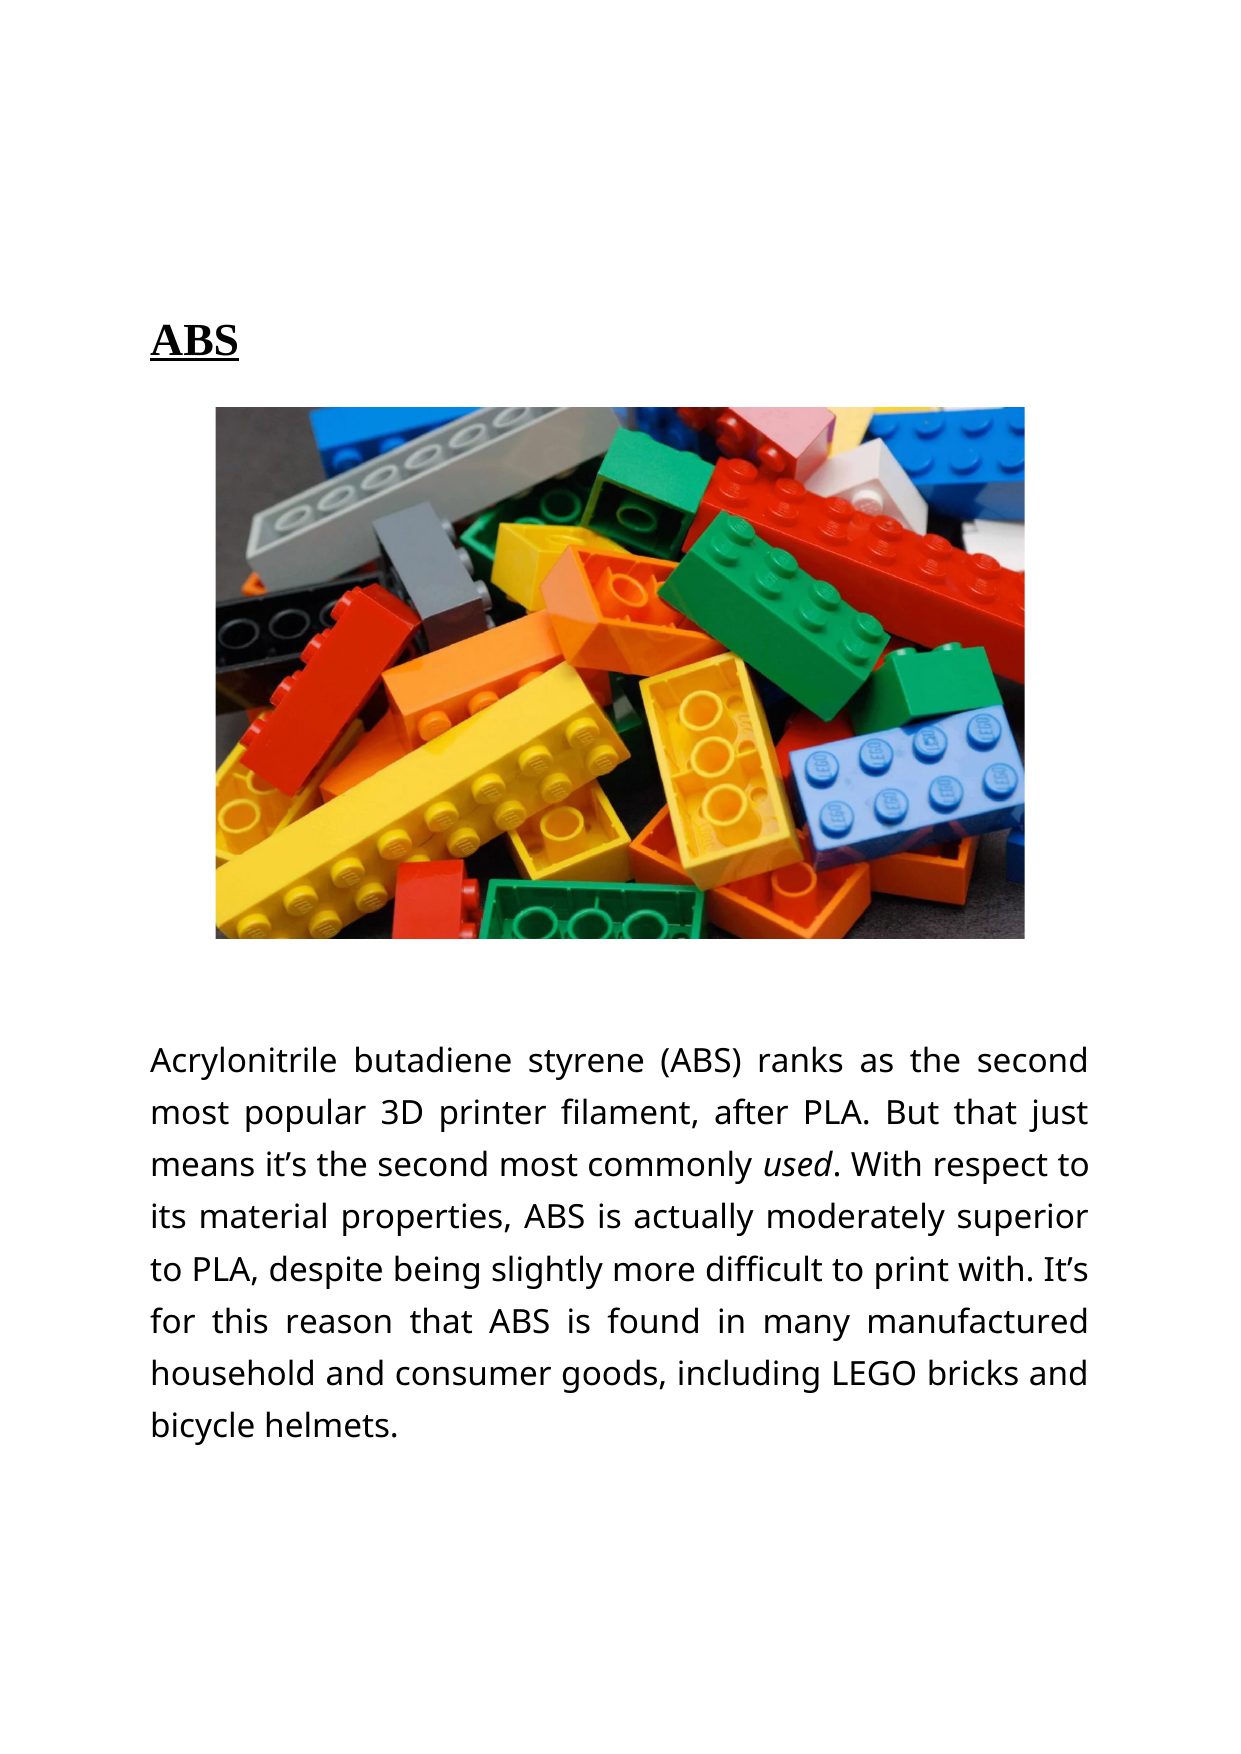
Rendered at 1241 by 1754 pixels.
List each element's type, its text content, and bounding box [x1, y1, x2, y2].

text ABS [150, 313, 1090, 365]
picture [215, 407, 1025, 939]
text Acrylonitrile butadiene styrene (ABS) ranks as the second most popular 3D printer filament, after PLA. But that just means it’s the second most commonly used. With respect to its material properties, ABS is actually moderately superior to PLA, despite being slightly more difficult to print with. It’s for this reason that ABS is found in many manufactured household and consumer goods, including LEGO bricks and bicycle helmets. [150, 1037, 1090, 1447]
